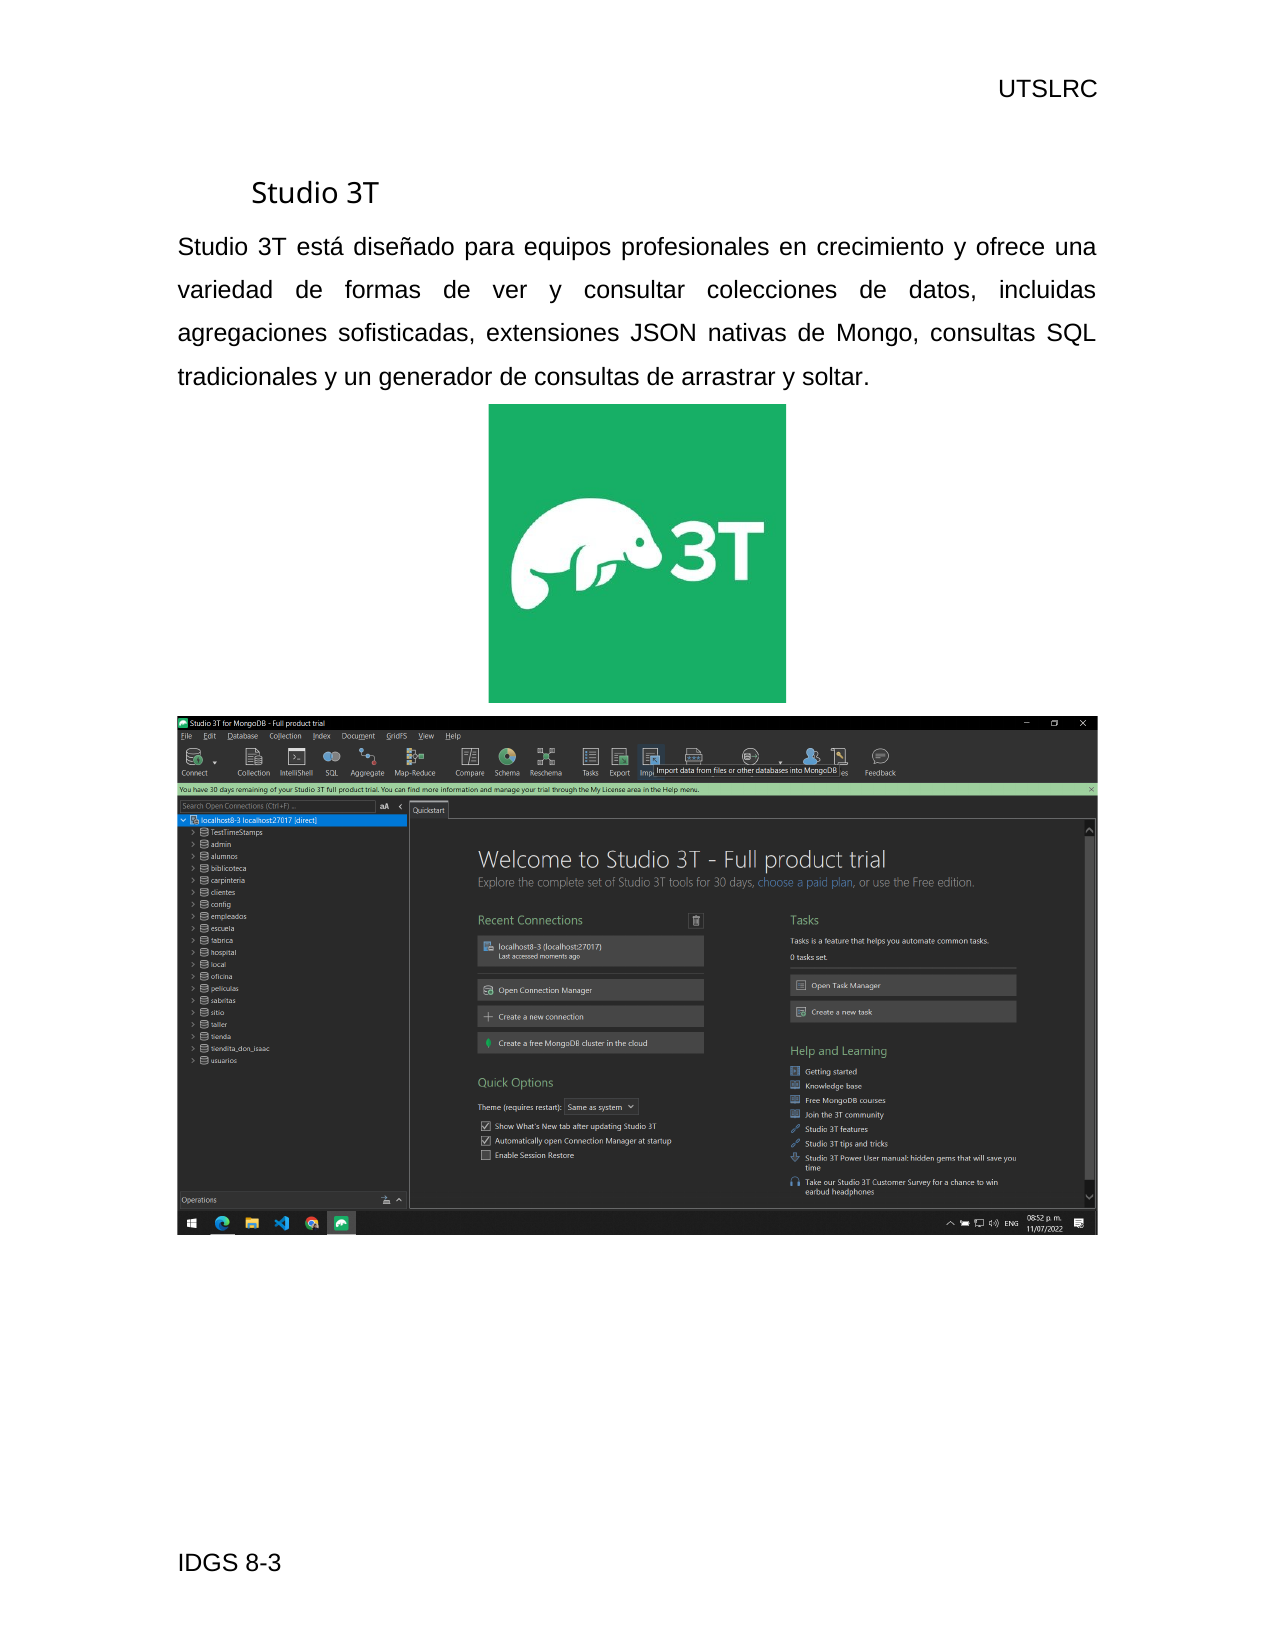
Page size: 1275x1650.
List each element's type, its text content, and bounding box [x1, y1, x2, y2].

text Studio 3T está diseñado para equipos profesionales en crecimiento y ofrece una variedad de formas de ver y consultar colecciones de datos, incluidas agregaciones sofisticadas, extensiones JSON nativas de Mongo, consultas SQL tradicionales y un generador de consultas de arrastrar y soltar. [177, 232, 1098, 390]
picture [177, 716, 1098, 1235]
picture [488, 404, 787, 703]
subtitle Studio 3T [177, 173, 1098, 212]
